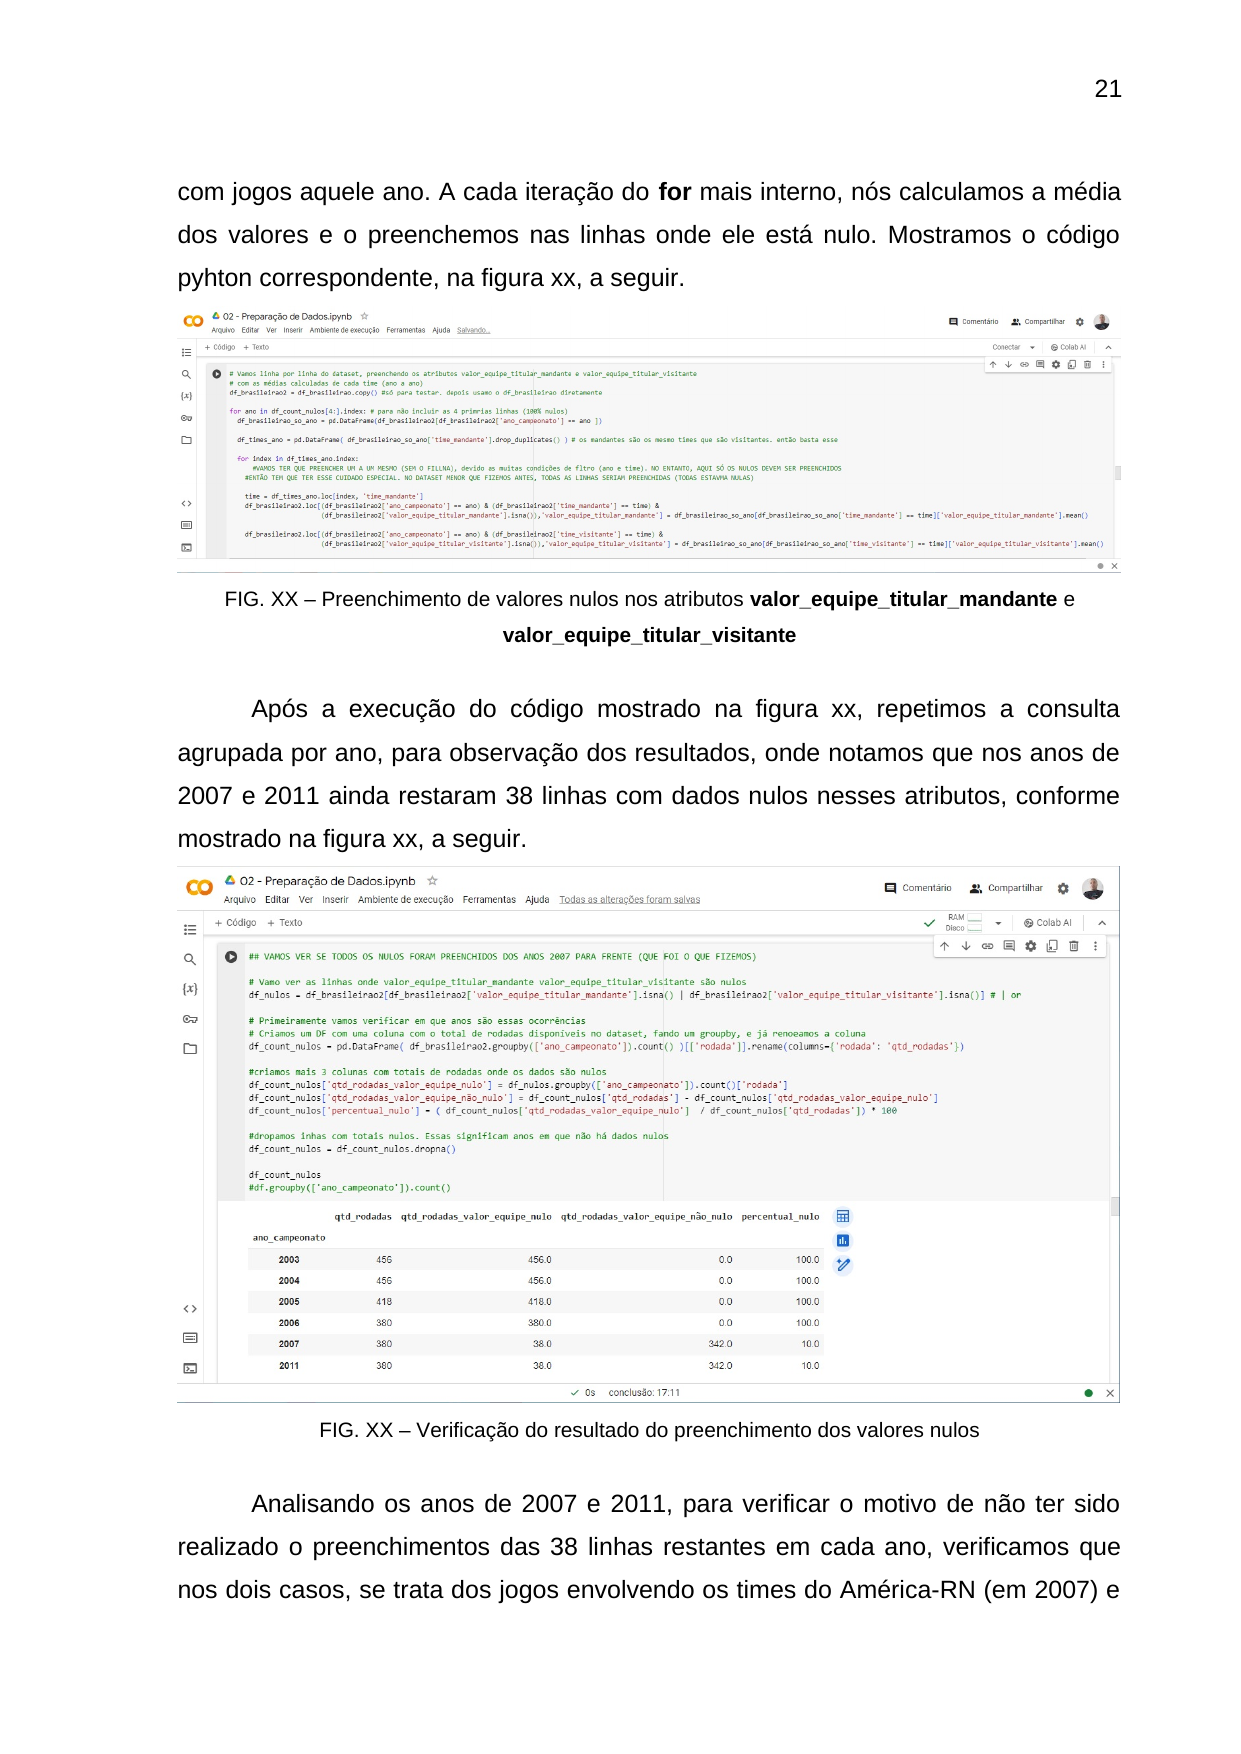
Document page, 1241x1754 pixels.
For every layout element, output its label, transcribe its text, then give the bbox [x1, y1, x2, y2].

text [177, 177, 1122, 292]
text Após a execução do código mostrado na figura xx, repetimos a consulta agrupada por ano, para observação dos resultados, onde notamos que nos anos de 2007 e 2011 ainda restaram 38 linhas com dados nulos nesses atributos, conforme mostrado na figura xx, a seguir. [177, 694, 1122, 853]
text FIG. XX – Verificação do resultado do preenchimento dos valores nulos [177, 1417, 1122, 1441]
picture [177, 306, 1121, 573]
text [177, 1489, 1122, 1604]
picture [177, 866, 1120, 1403]
text FIG. XX – Preenchimento de valores nulos nos atributos valor_equipe_titular_mandante e valor_equipe_titular_visitante [177, 587, 1122, 647]
